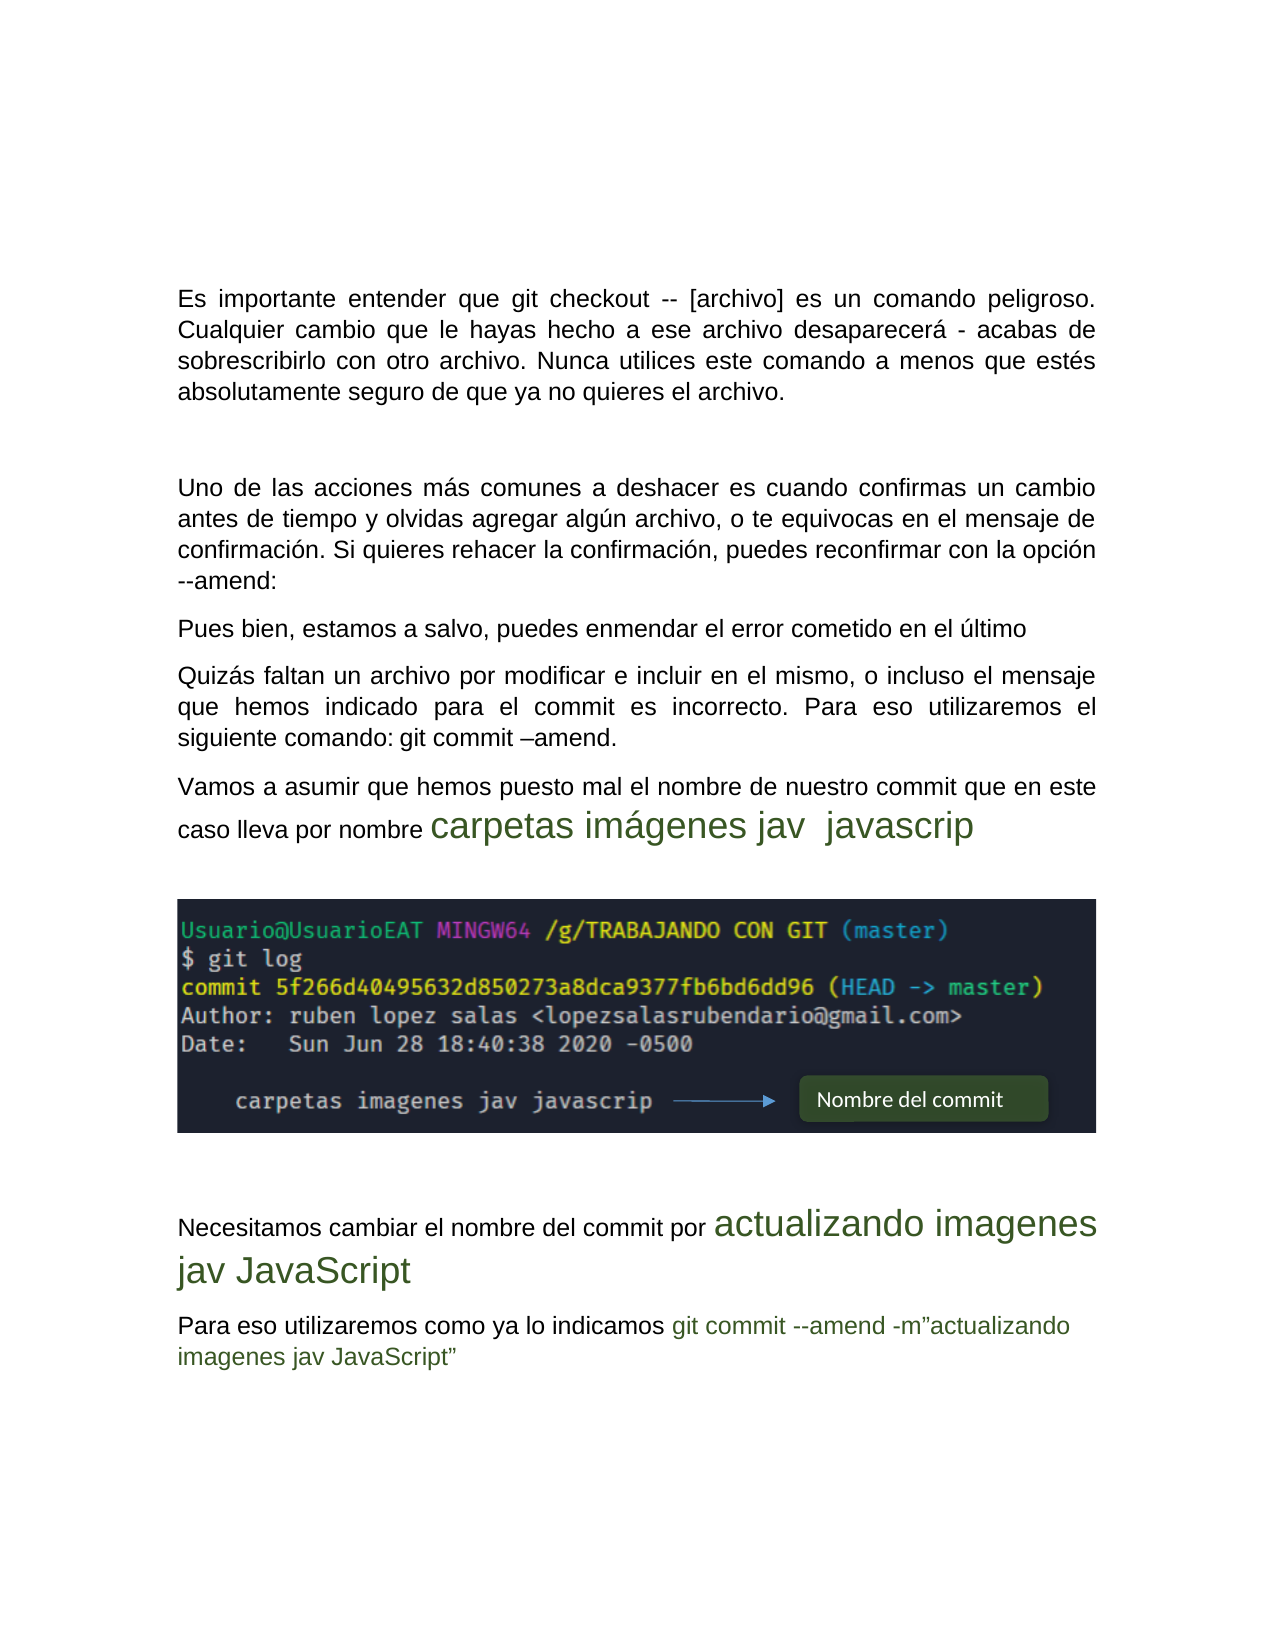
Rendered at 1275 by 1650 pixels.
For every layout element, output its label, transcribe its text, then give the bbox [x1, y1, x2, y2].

text Vamos a asumir que hemos puesto mal el nombre de nuestro commit que en este caso lleva por nombre carpetas imágenes jav javascrip [177, 772, 1098, 847]
text Es importante entender que git checkout -- [archivo] es un comando peligroso. Cualquier cambio que le hayas hecho a ese archivo desaparecerá - acabas de sobrescribirlo con otro archivo. Nunca utilices este comando a menos que estés absolutamente seguro de que ya no quieres el archivo. [177, 284, 1098, 406]
picture [177, 899, 1097, 1133]
text Uno de las acciones más comunes a deshacer es cuando confirmas un cambio antes de tiempo y olvidas agregar algún archivo, o te equivocas en el mensaje de confirmación. Si quieres rehacer la confirmación, puedes reconfirmar con la opción --amend: [177, 473, 1098, 595]
text Quizás faltan un archivo por modificar e incluir en el mismo, o incluso el mensaje que hemos indicado para el commit es incorrecto. Para eso utilizaremos el siguiente comando: git commit –amend. [177, 661, 1098, 753]
text Necesitamos cambiar el nombre del commit por actualizando imagenes jav JavaScript [177, 1201, 1098, 1291]
text Pues bien, estamos a salvo, puedes enmendar el error cometido en el último [177, 614, 1098, 642]
text Para eso utilizaremos como ya lo indicamos git commit --amend -m”actualizando imagenes jav JavaScript” [177, 1311, 1098, 1371]
